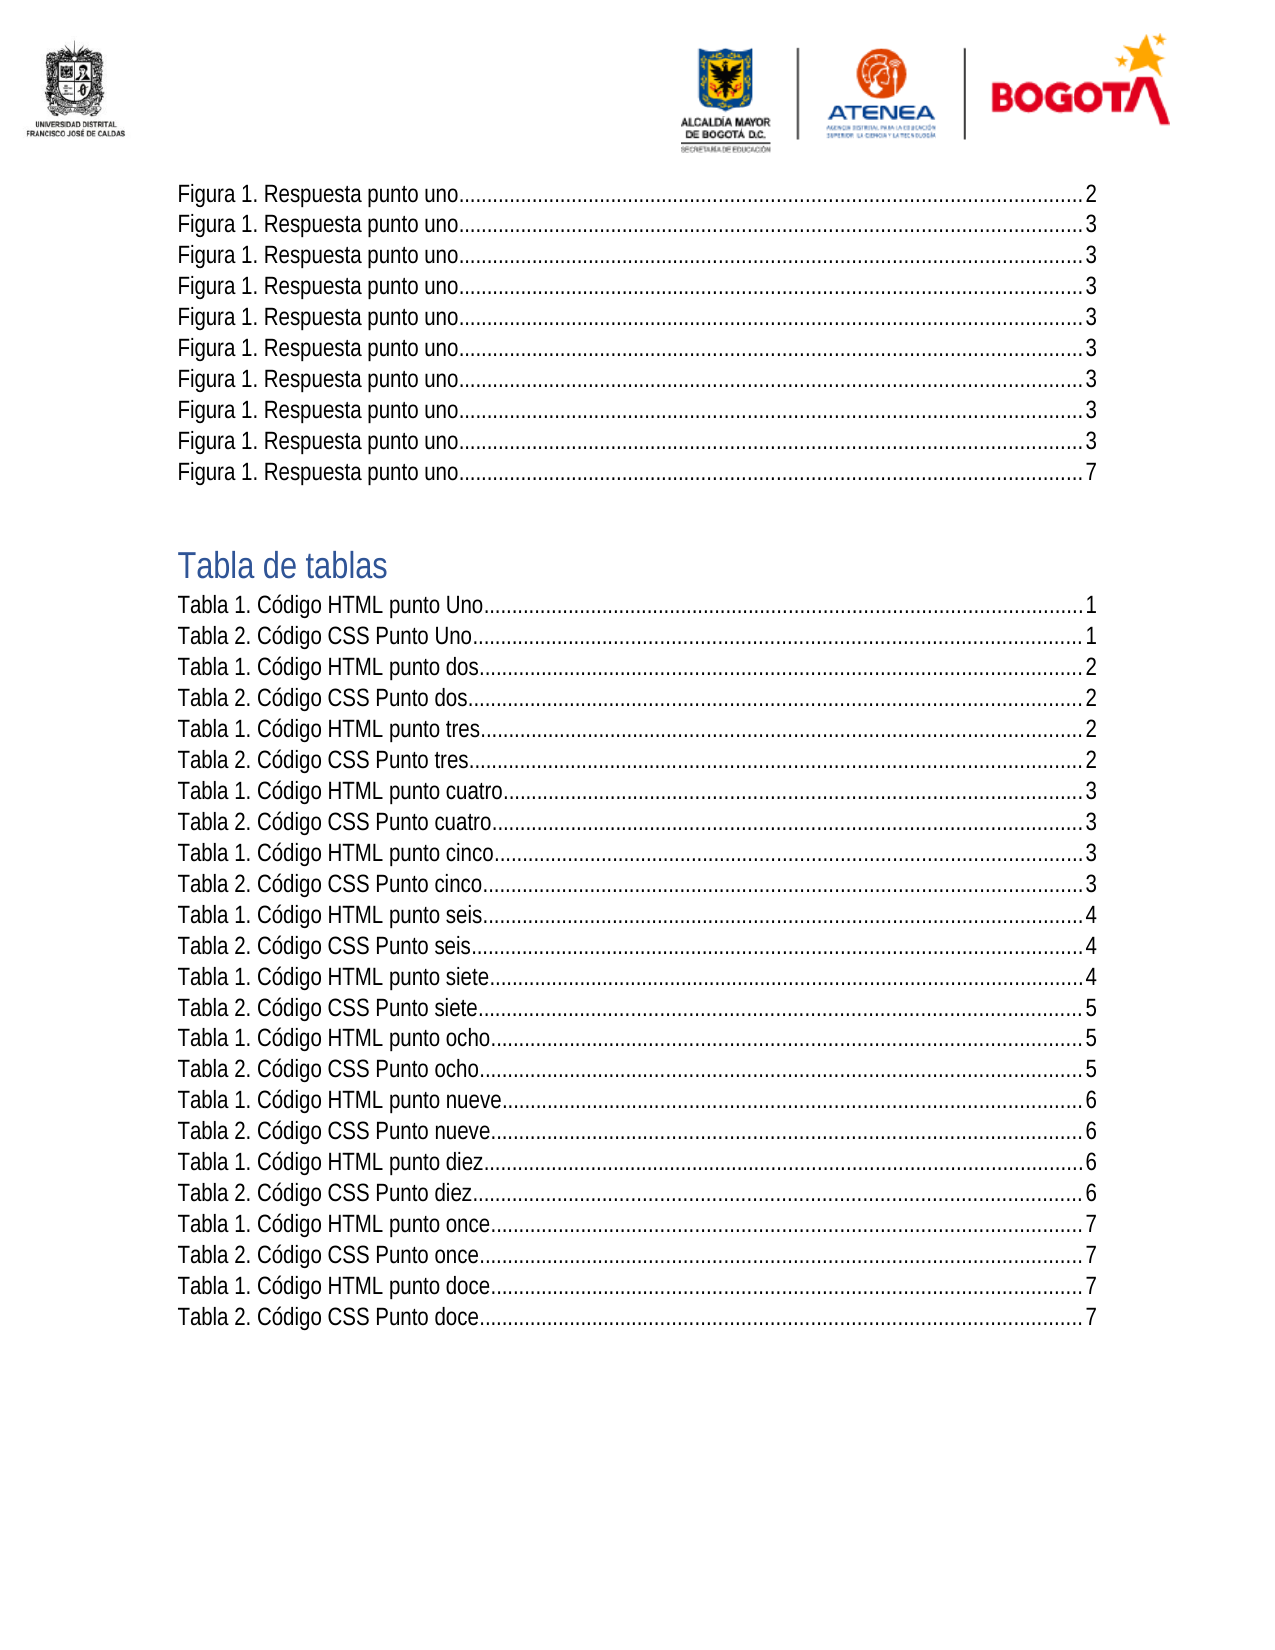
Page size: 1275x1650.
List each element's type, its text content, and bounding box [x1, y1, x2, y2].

text Tabla 2. Código CSS Punto Uno 1 [177, 621, 1098, 650]
text Tabla 1. Código HTML punto nueve 6 [177, 1085, 1098, 1114]
text Tabla 1. Código HTML punto cuatro 3 [177, 776, 1098, 804]
text Tabla 1. Código HTML punto once 7 [177, 1209, 1098, 1238]
text Figura 1. Respuesta punto uno 3 [177, 302, 1098, 331]
text Tabla 2. Código CSS Punto cuatro 3 [177, 807, 1098, 836]
text Tabla 2. Código CSS Punto seis 4 [177, 931, 1098, 959]
text Tabla 1. Código HTML punto dos 2 [177, 652, 1098, 681]
subtitle Tabla de tablas [177, 544, 1098, 587]
text Tabla 1. Código HTML punto tres 2 [177, 714, 1098, 743]
text Tabla 2. Código CSS Punto diez 6 [177, 1178, 1098, 1207]
text Figura 1. Respuesta punto uno 3 [177, 395, 1098, 424]
text Figura 1. Respuesta punto uno 3 [177, 209, 1098, 238]
text Tabla 2. Código CSS Punto siete 5 [177, 992, 1098, 1021]
text Tabla 2. Código CSS Punto once 7 [177, 1240, 1098, 1269]
text Tabla 1. Código HTML punto doce 7 [177, 1271, 1098, 1299]
text Tabla 2. Código CSS Punto nueve 6 [177, 1116, 1098, 1145]
text Tabla 2. Código CSS Punto tres 2 [177, 745, 1098, 774]
text Figura 1. Respuesta punto uno 7 [177, 457, 1098, 486]
picture [0, 20, 1255, 161]
text Tabla 2. Código CSS Punto ocho 5 [177, 1054, 1098, 1083]
text Figura 1. Respuesta punto uno 2 [177, 161, 1098, 207]
text Tabla 1. Código HTML punto cinco 3 [177, 838, 1098, 866]
text Tabla 1. Código HTML punto seis 4 [177, 900, 1098, 928]
text Tabla 1. Código HTML punto siete 4 [177, 962, 1098, 990]
text Tabla 1. Código HTML punto Uno 1 [177, 590, 1098, 619]
text Tabla 2. Código CSS Punto dos 2 [177, 683, 1098, 712]
text Tabla 1. Código HTML punto ocho 5 [177, 1023, 1098, 1052]
text Figura 1. Respuesta punto uno 3 [177, 364, 1098, 393]
text Tabla 1. Código HTML punto diez 6 [177, 1147, 1098, 1176]
text Tabla 2. Código CSS Punto cinco 3 [177, 869, 1098, 897]
text Figura 1. Respuesta punto uno 3 [177, 271, 1098, 300]
text Tabla 2. Código CSS Punto doce 7 [177, 1302, 1098, 1331]
text Figura 1. Respuesta punto uno 3 [177, 240, 1098, 269]
text Figura 1. Respuesta punto uno 3 [177, 426, 1098, 455]
text Figura 1. Respuesta punto uno 3 [177, 333, 1098, 362]
